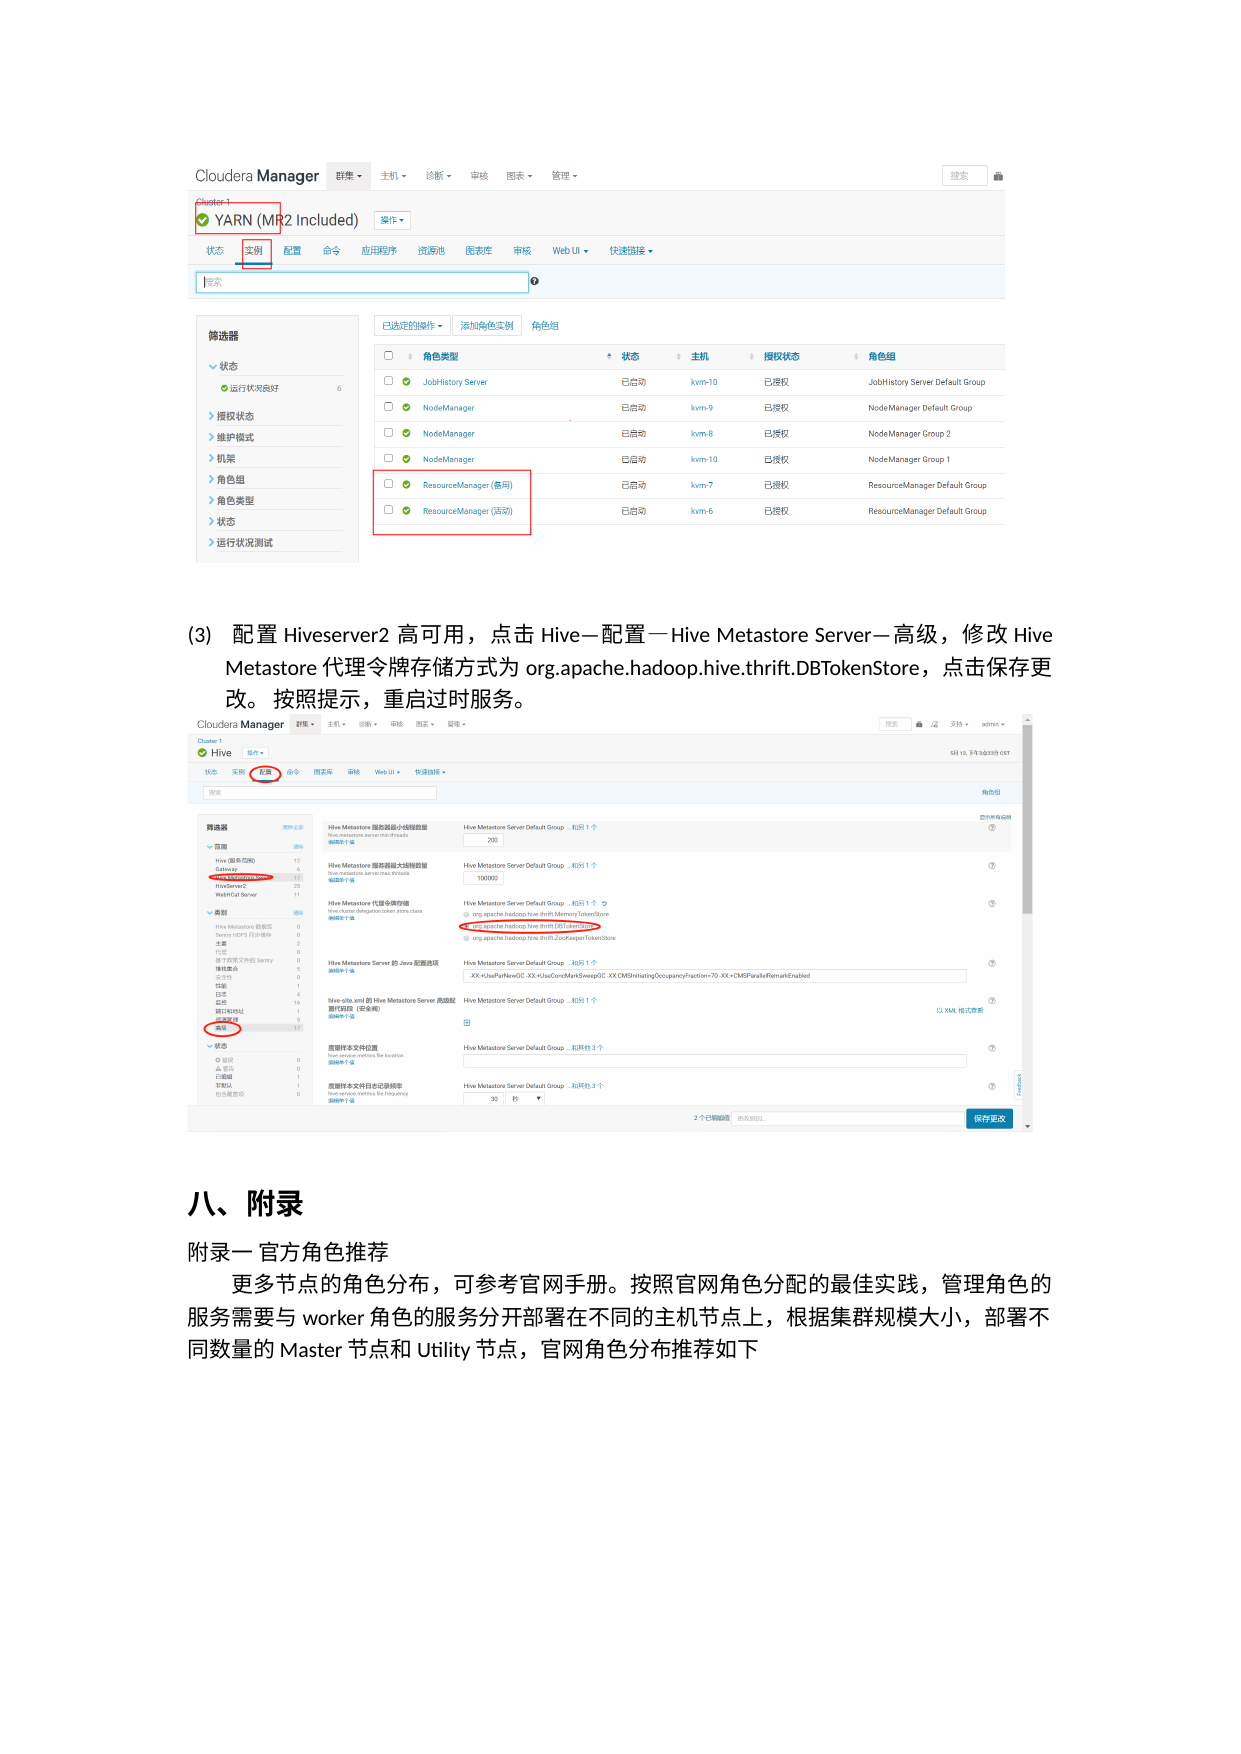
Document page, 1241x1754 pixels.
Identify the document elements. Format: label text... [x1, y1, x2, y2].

text 八、附录 [187, 1169, 1053, 1234]
picture [187, 162, 1005, 563]
text 更多节点的角色分布，可参考官网手册。按照官网角色分配的最佳实践，管理角色的服务需要与worker角色的服务分开部署在不同的主机节点上，根据集群规模大小，部署不同数量的Master节点和Utility节点，官网角色分布推荐如下 [187, 1267, 1053, 1364]
list 配置Hiveserver2 高可用，点击Hive—配置—Hive Metastore Server—高级，修改Hive Metastore代理令牌存储方式为org.apache.hadoop.hive.thrift.DBTokenStore，点击保存更改。 按照提示，重启过时服务。 [187, 617, 1053, 714]
text 附录一 官方角色推荐 [187, 1234, 1053, 1267]
picture [187, 714, 1033, 1132]
